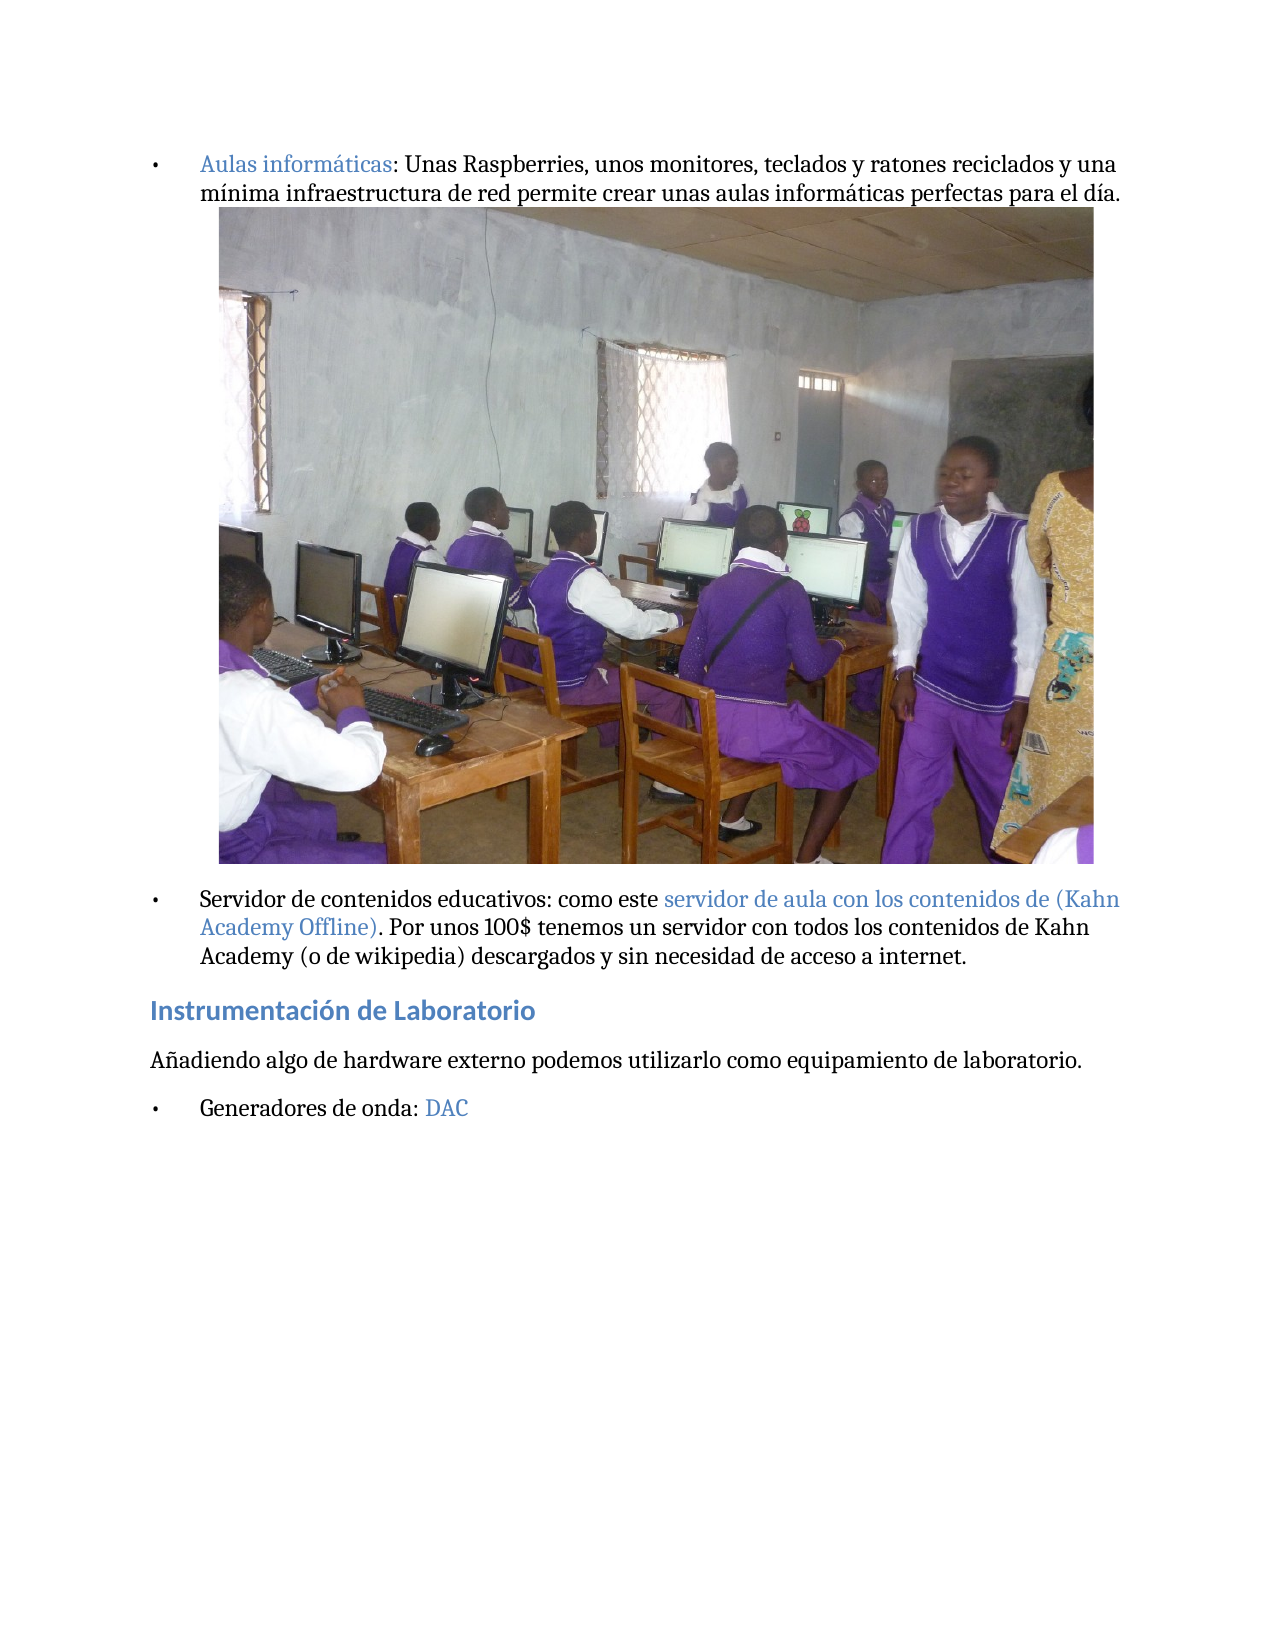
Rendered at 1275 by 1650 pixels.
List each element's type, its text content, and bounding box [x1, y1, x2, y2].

text Añadiendo algo de hardware externo podemos utilizarlo como equipamiento de laboratorio. [150, 1046, 1125, 1075]
list Generadores de onda: DAC [150, 1093, 1125, 1122]
subtitle Instrumentación de Laboratorio [150, 992, 1125, 1027]
list Servidor de contenidos educativos: como este servidor de aula con los contenidos de (Kahn Academy Offline). Por unos 100$ tenemos un servidor con todos los contenidos de Kahn Academy (o de wikipedia) descargados y sin necesidad de acceso a internet. [150, 884, 1125, 971]
picture [218, 207, 1094, 864]
